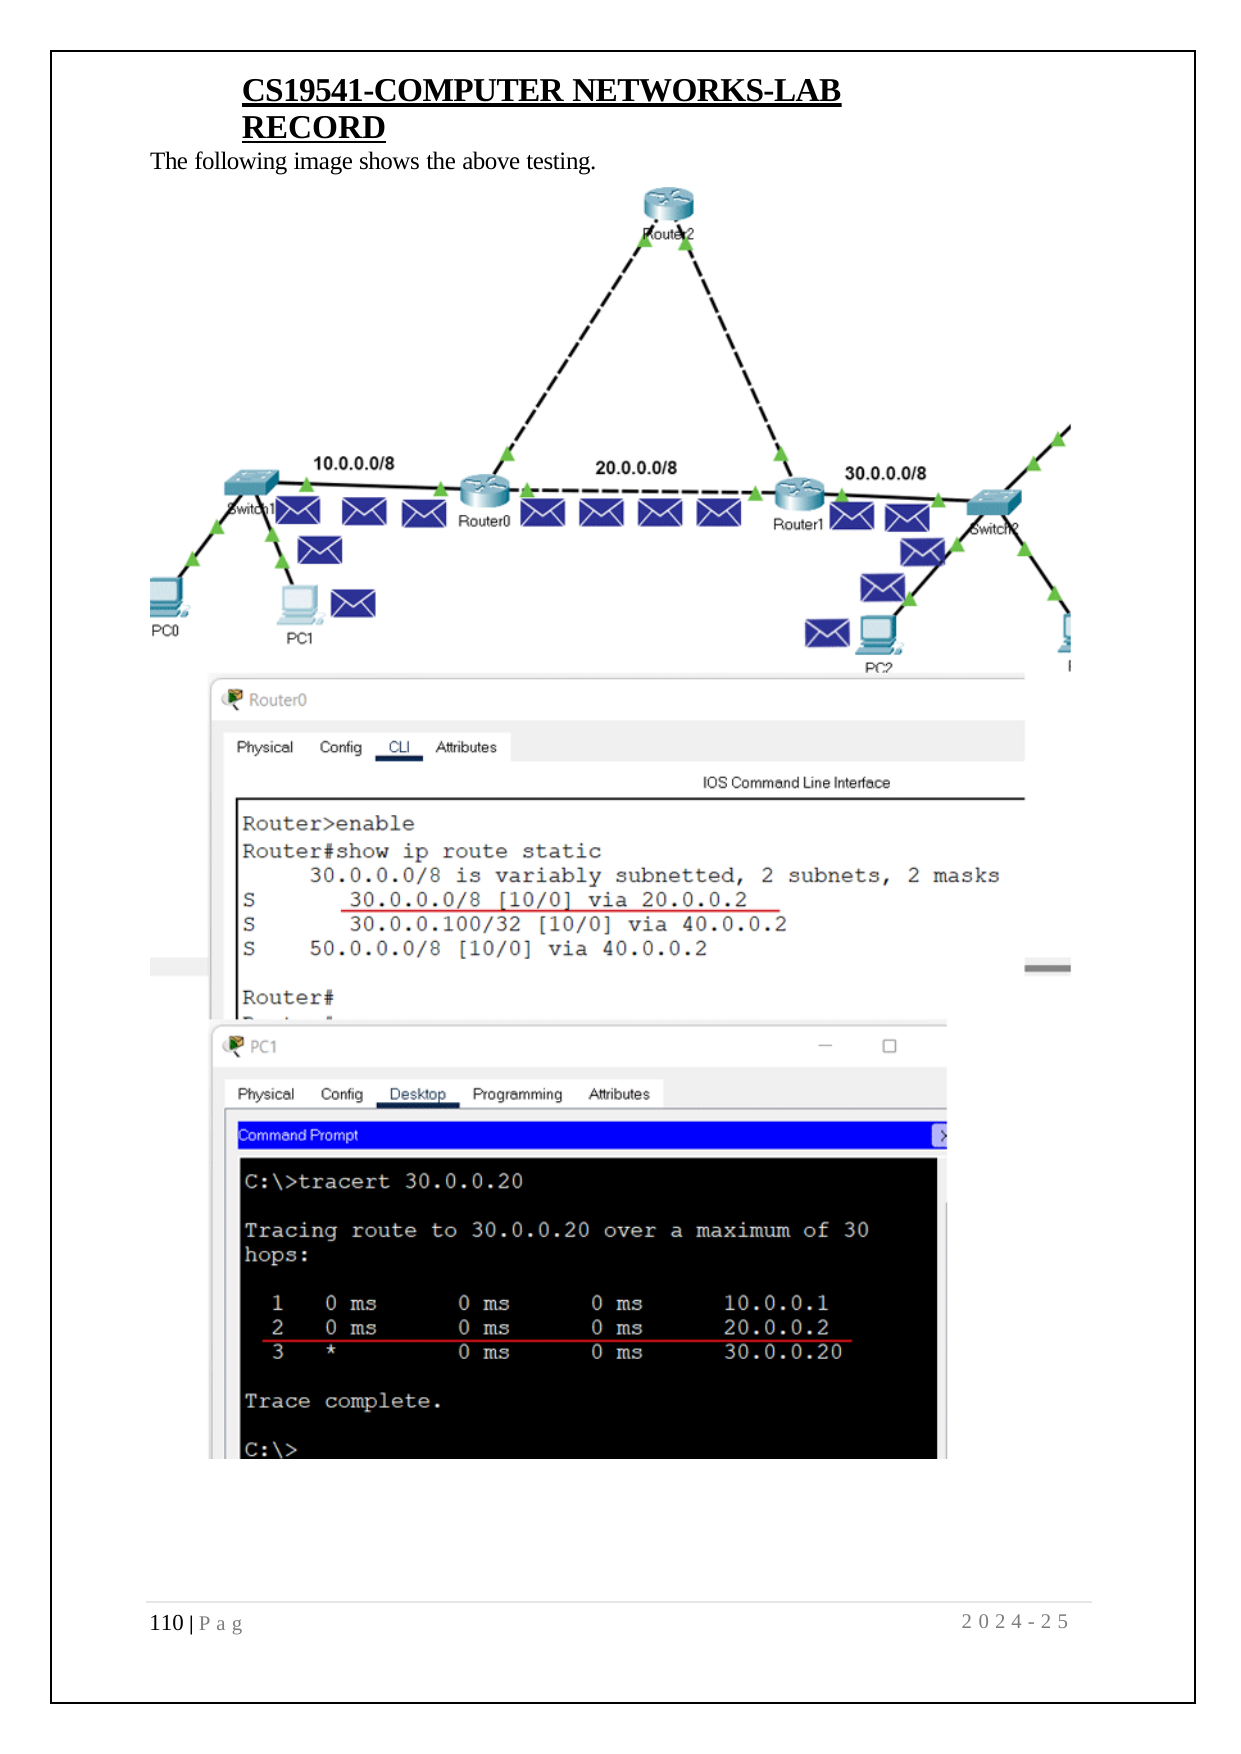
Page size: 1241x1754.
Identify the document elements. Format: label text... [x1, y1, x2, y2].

text The following image shows the above testing. [150, 146, 1194, 175]
picture [150, 187, 1072, 1459]
